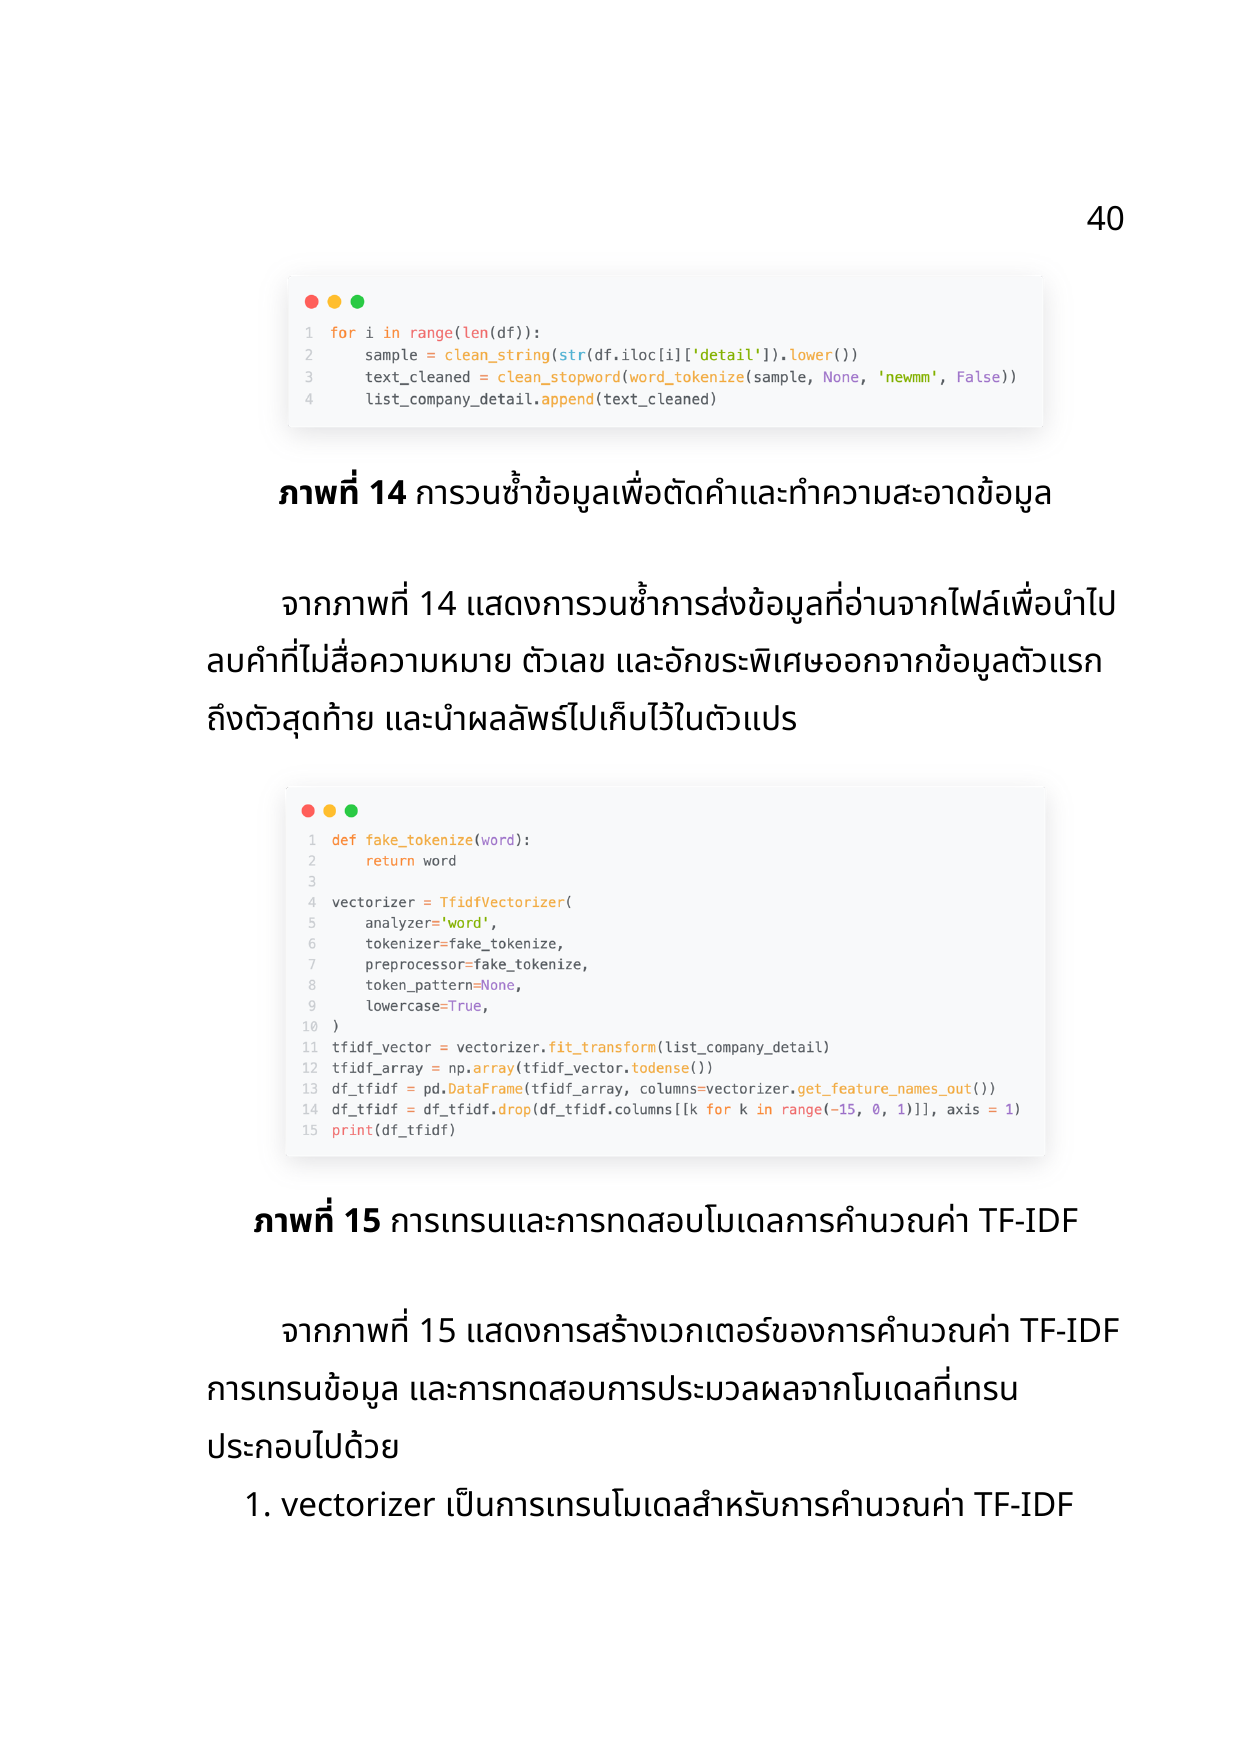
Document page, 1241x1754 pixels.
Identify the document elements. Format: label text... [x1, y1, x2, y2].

text จากภาพที่ 15 แสดงการสร้างเวกเตอร์ของการคำนวณค่า TF-IDF การเทรนข้อมูล และการทดสอบการประมวลผลจากโมเดลที่เทรนประกอบไปด้วย [206, 1307, 1125, 1473]
text ภาพที่ 14 การวนซ้ำข้อมูลเพื่อตัดคำและทำความสะอาดข้อมูล [206, 469, 1125, 519]
list vectorizer เป็นการเทรนโมเดลสำหรับการคำนวณค่า TF-IDF [244, 1481, 1125, 1532]
text จากภาพที่ 14 แสดงการวนซ้ำการส่งข้อมูลที่อ่านจากไฟล์เพื่อนำไปลบคำที่ไม่สื่อความหมาย ตัวเลข และอักขระพิเศษออกจากข้อมูลตัวแรกถึงตัวสุดท้าย และนำผลลัพธ์ไปเก็บไว้ในตัวแปร [206, 579, 1125, 746]
text ภาพที่ 15 การเทรนและการทดสอบโมเดลการคำนวณค่า TF-IDF [206, 1197, 1125, 1247]
picture [252, 240, 1079, 463]
picture [252, 753, 1079, 1190]
